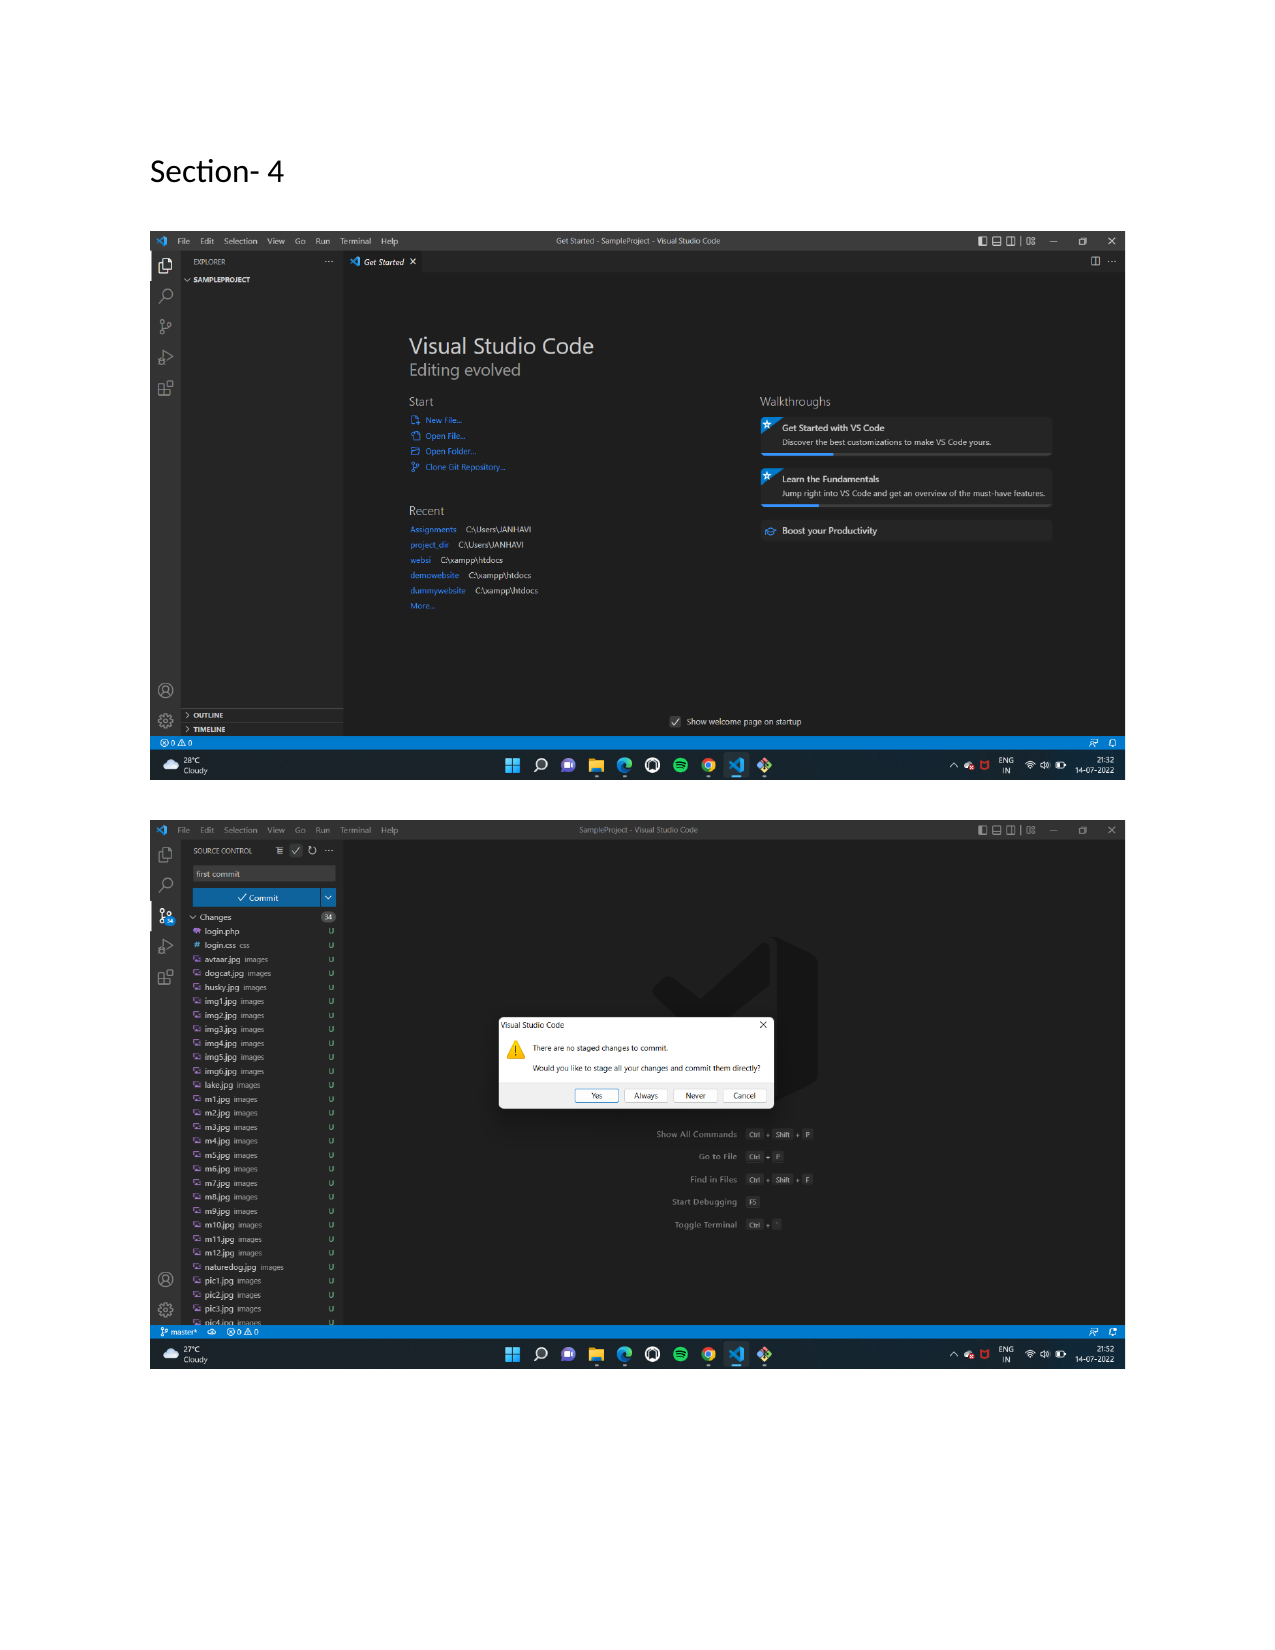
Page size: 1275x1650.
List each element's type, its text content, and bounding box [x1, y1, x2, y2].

picture [150, 820, 1125, 1369]
picture [150, 231, 1125, 780]
text Section- 4 [150, 150, 1125, 191]
